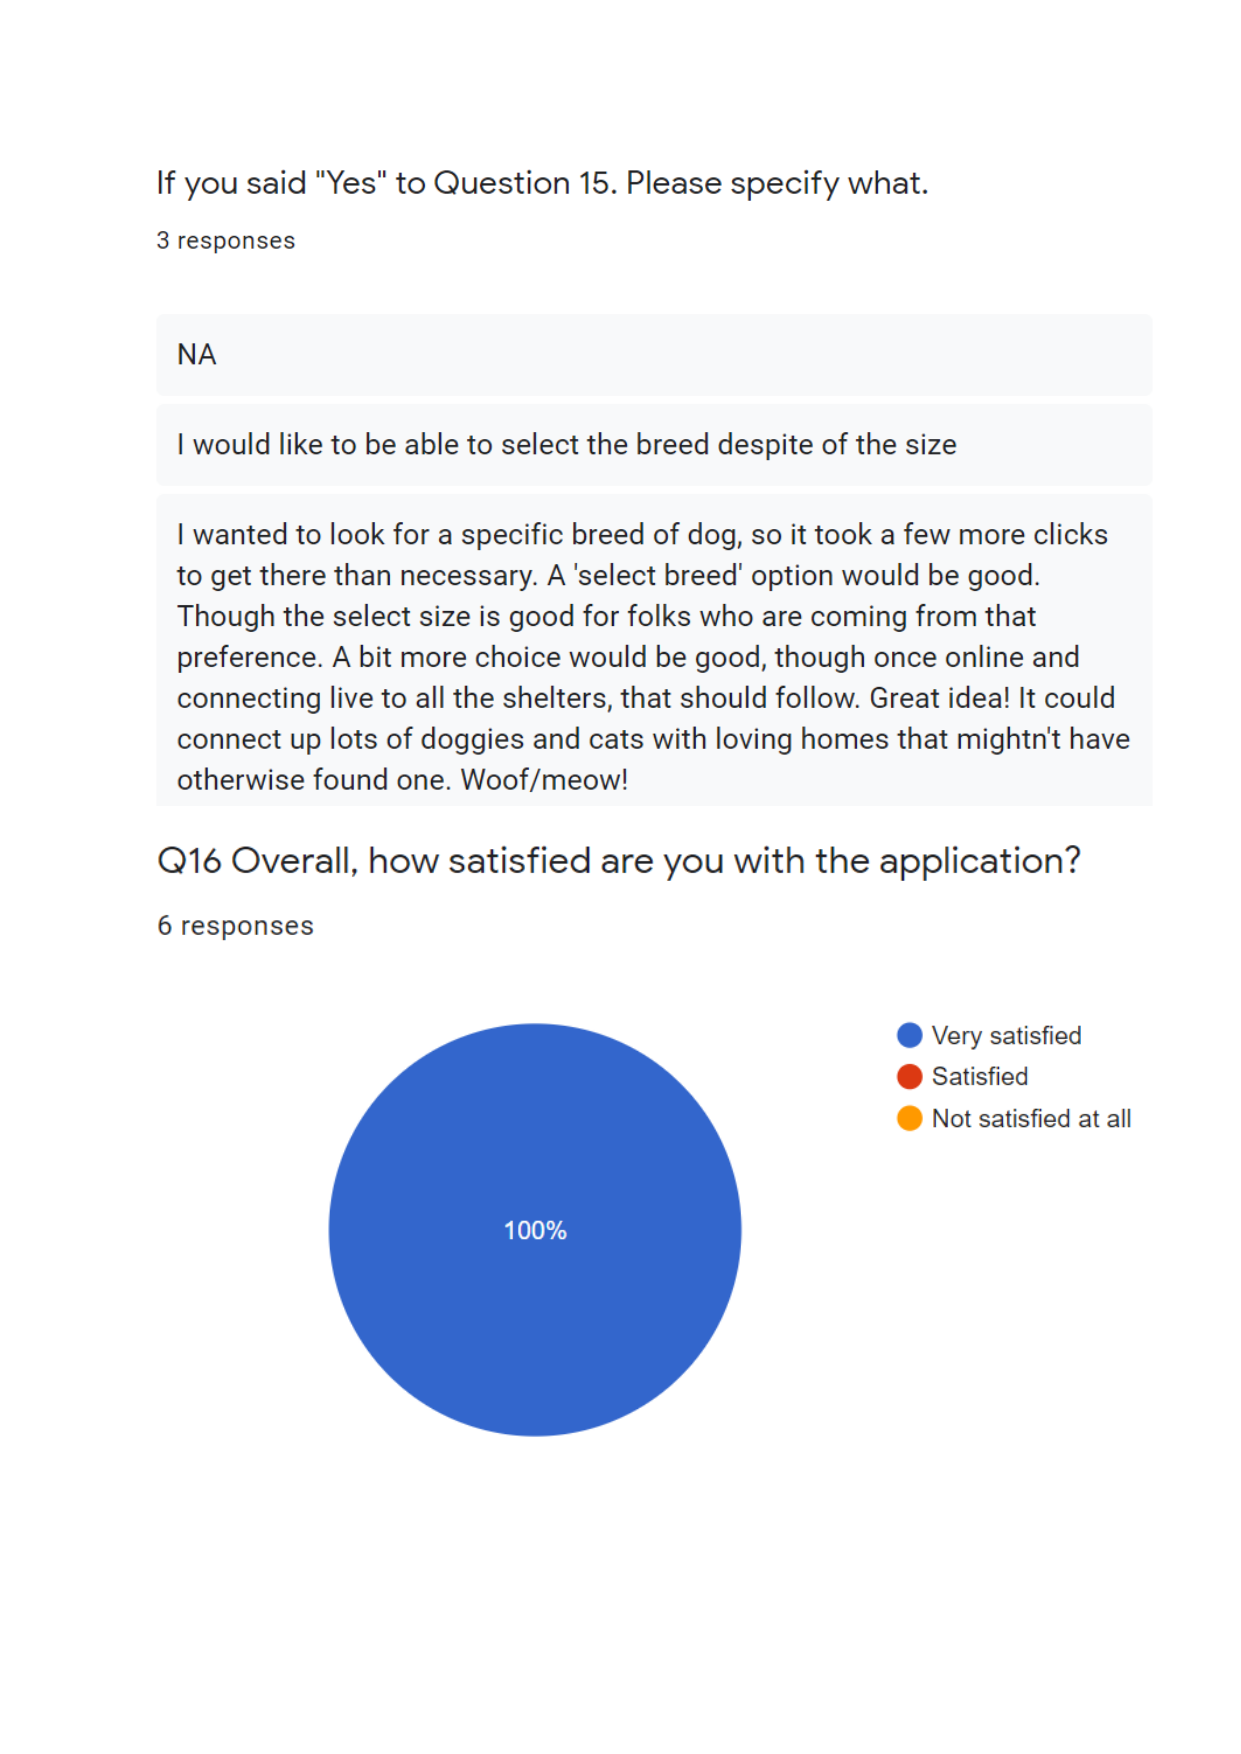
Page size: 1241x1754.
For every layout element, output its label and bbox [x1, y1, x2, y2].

picture [150, 824, 1154, 1451]
picture [150, 150, 1154, 806]
